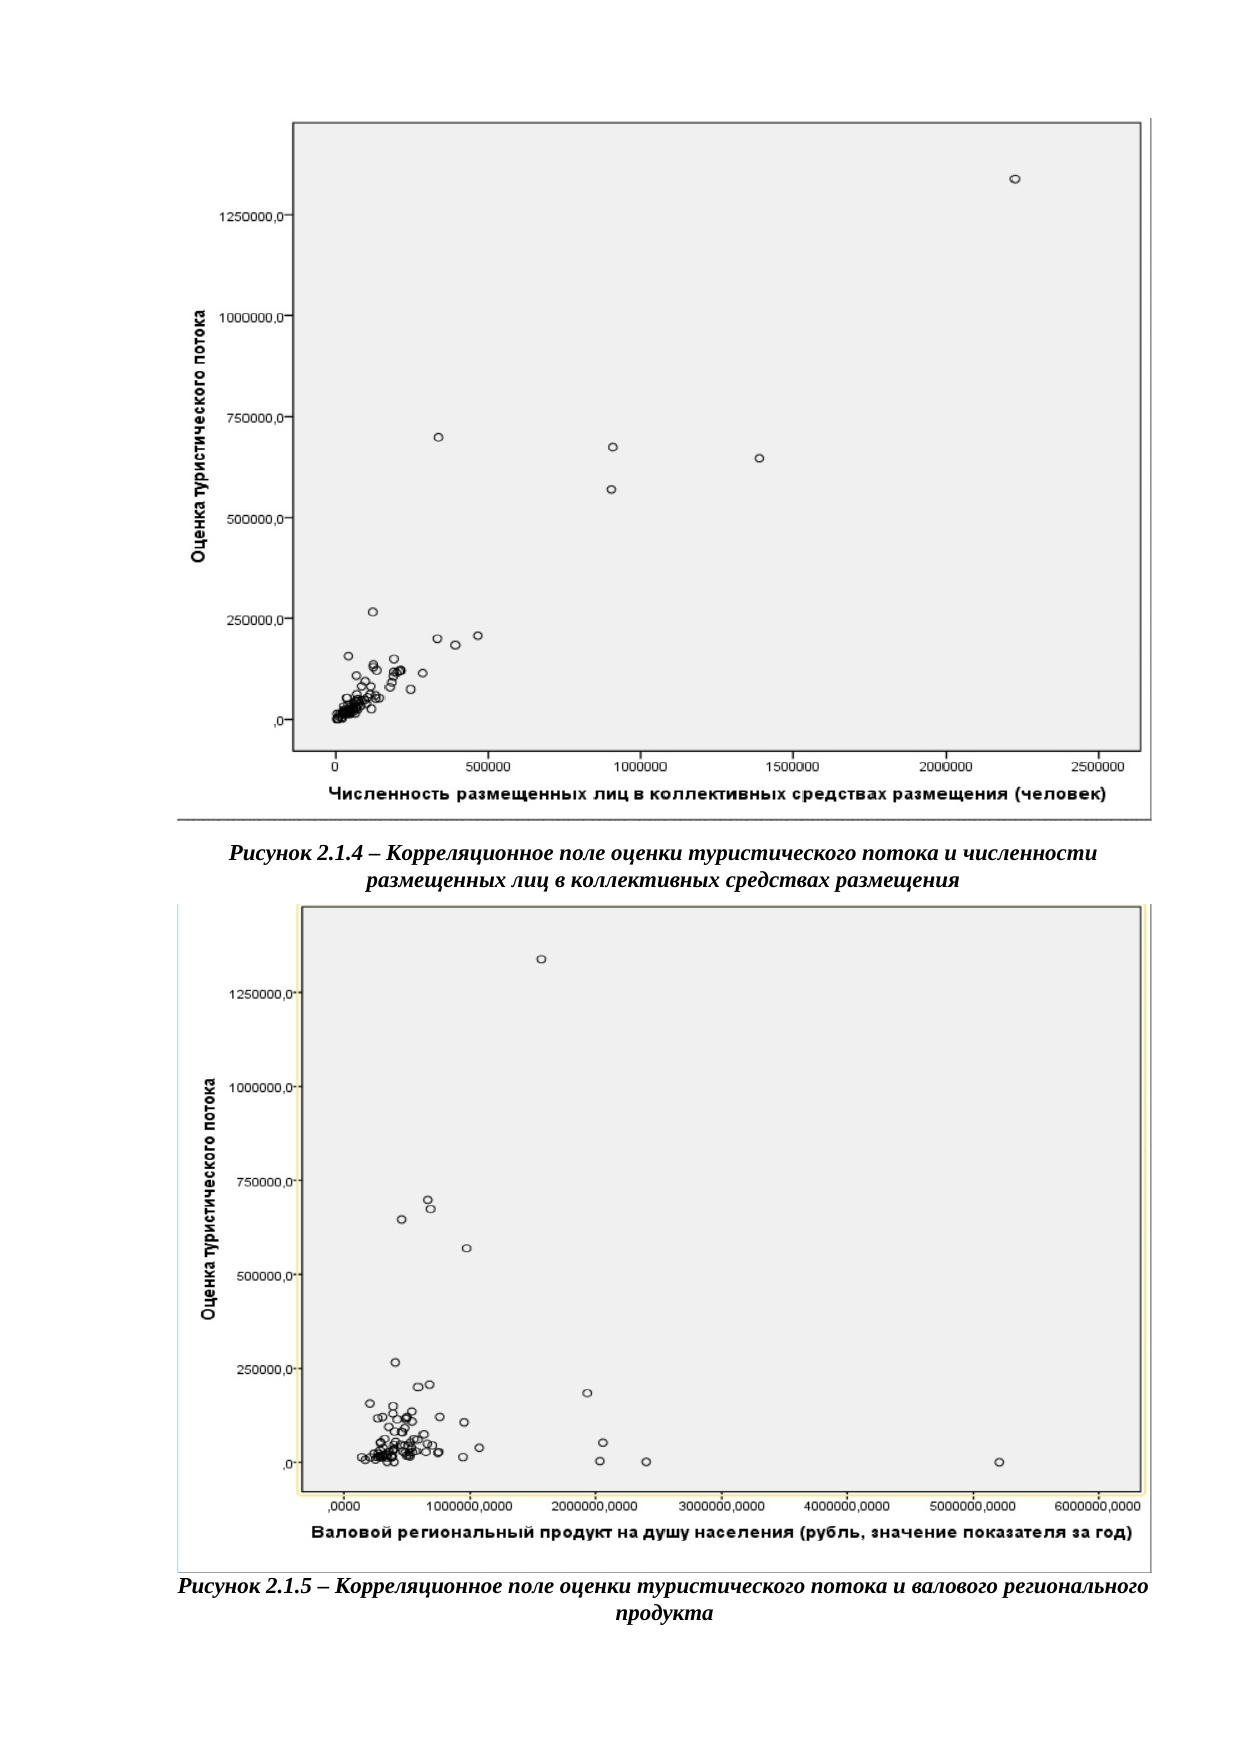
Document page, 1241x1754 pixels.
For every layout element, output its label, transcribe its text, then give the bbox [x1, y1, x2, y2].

text Рисунок 2.1.4 – Корреляционное поле оценки туристического потока и численности размещенных лиц в коллективных средствах размещения [177, 839, 1152, 892]
picture [177, 118, 1152, 821]
picture [177, 904, 1152, 1573]
text Рисунок 2.1.5 – Корреляционное поле оценки туристического потока и валового регионального продукта [177, 1573, 1152, 1625]
